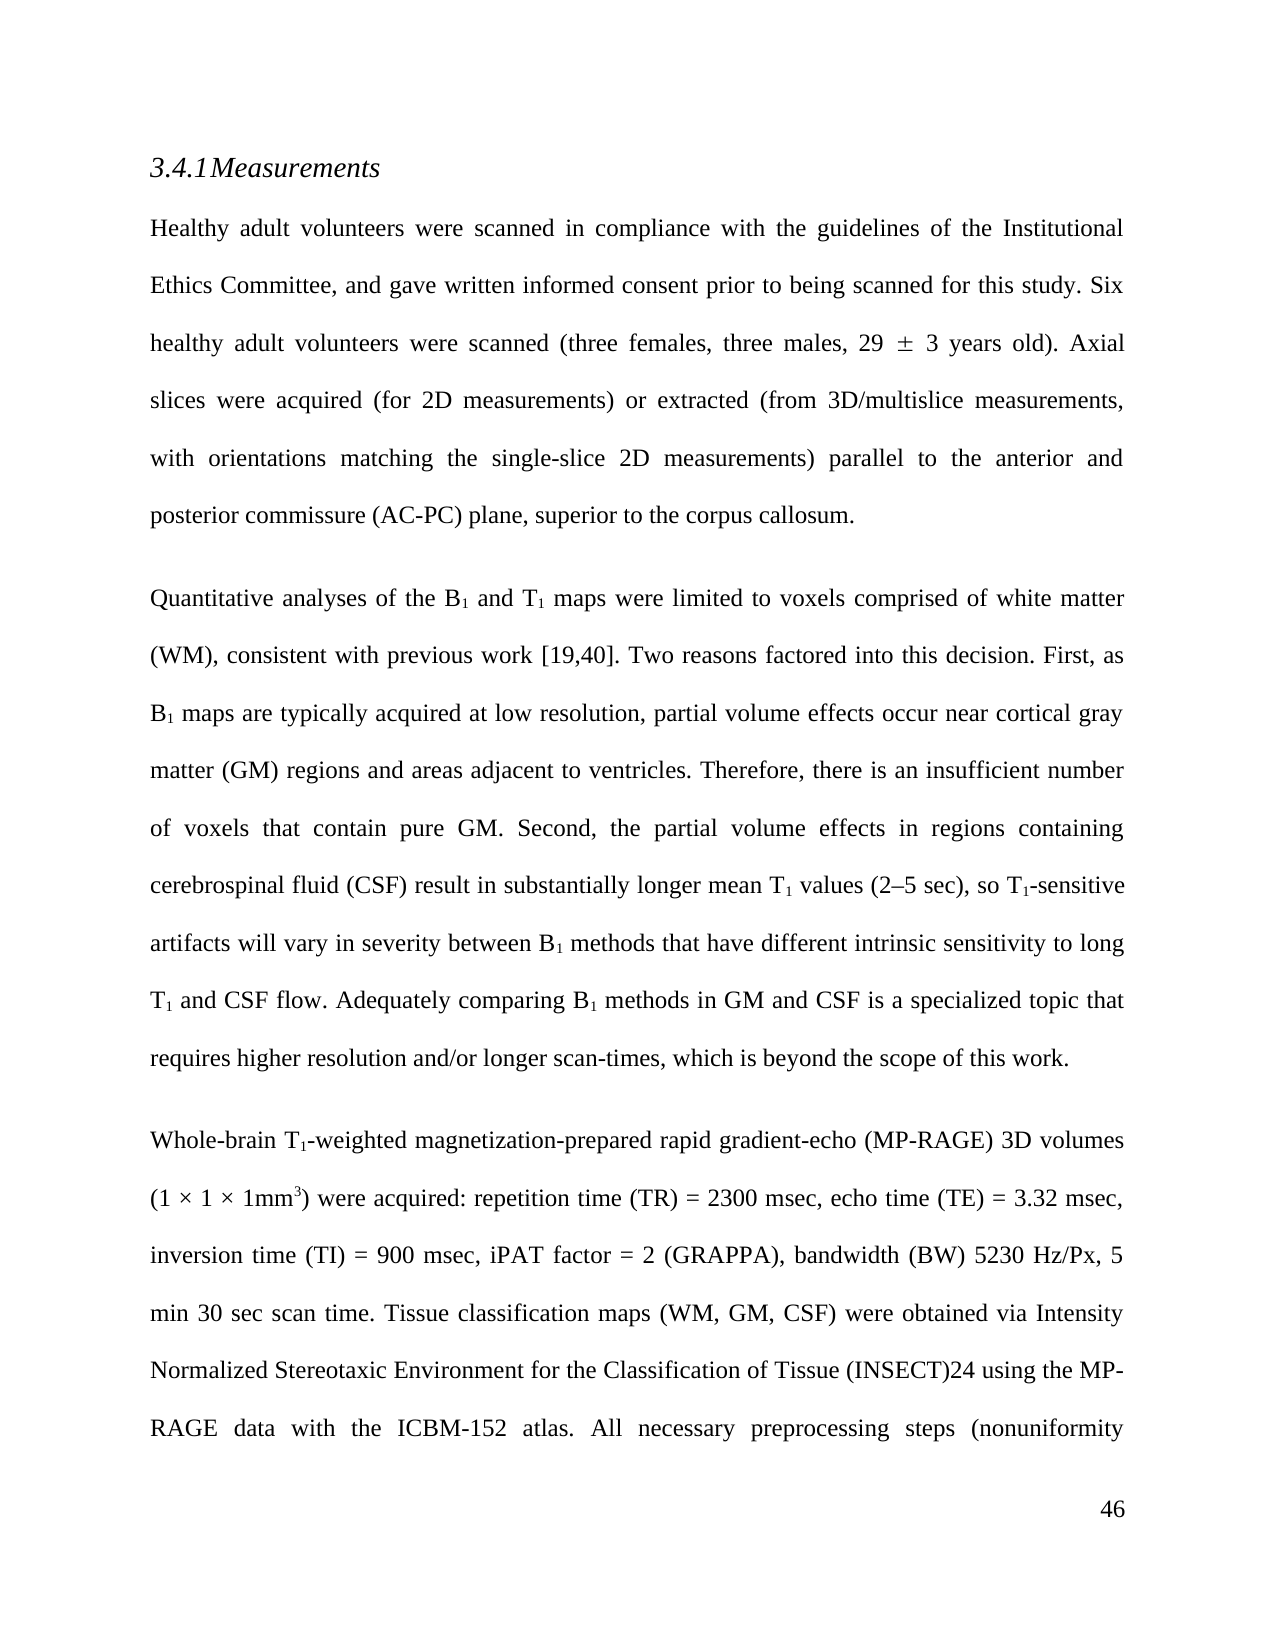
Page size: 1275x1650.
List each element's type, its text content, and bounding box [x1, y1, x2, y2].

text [150, 1125, 1125, 1442]
text Healthy adult volunteers were scanned in compliance with the guidelines of the Institutional Ethics Committee, and gave written informed consent prior to being scanned for this study. Six healthy adult volunteers were scanned (three females, three males, 29 3 years old). Axial slices were acquired (for 2D measurements) or extracted (from 3D/multislice measurements, with orientations matching the single-slice 2D measurements) parallel to the anterior and posterior commissure (AC-PC) plane, superior to the corpus callosum. [150, 213, 1125, 529]
subtitle Measurements [150, 150, 1125, 183]
text Quantitative analyses of the B1 and T1 maps were limited to voxels comprised of white matter (WM), consistent with previous work [19,40]. Two reasons factored into this decision. First, as B1 maps are typically acquired at low resolution, partial volume effects occur near cortical gray matter (GM) regions and areas adjacent to ventricles. Therefore, there is an insufficient number of voxels that contain pure GM. Second, the partial volume effects in regions containing cerebrospinal fluid (CSF) result in substantially longer mean T1 values (2–5 sec), so T1-sensitive artifacts will vary in severity between B1 methods that have different intrinsic sensitivity to long T1 and CSF flow. Adequately comparing B1 methods in GM and CSF is a specialized topic that requires higher resolution and/or longer scan-times, which is beyond the scope of this work. [150, 583, 1125, 1072]
